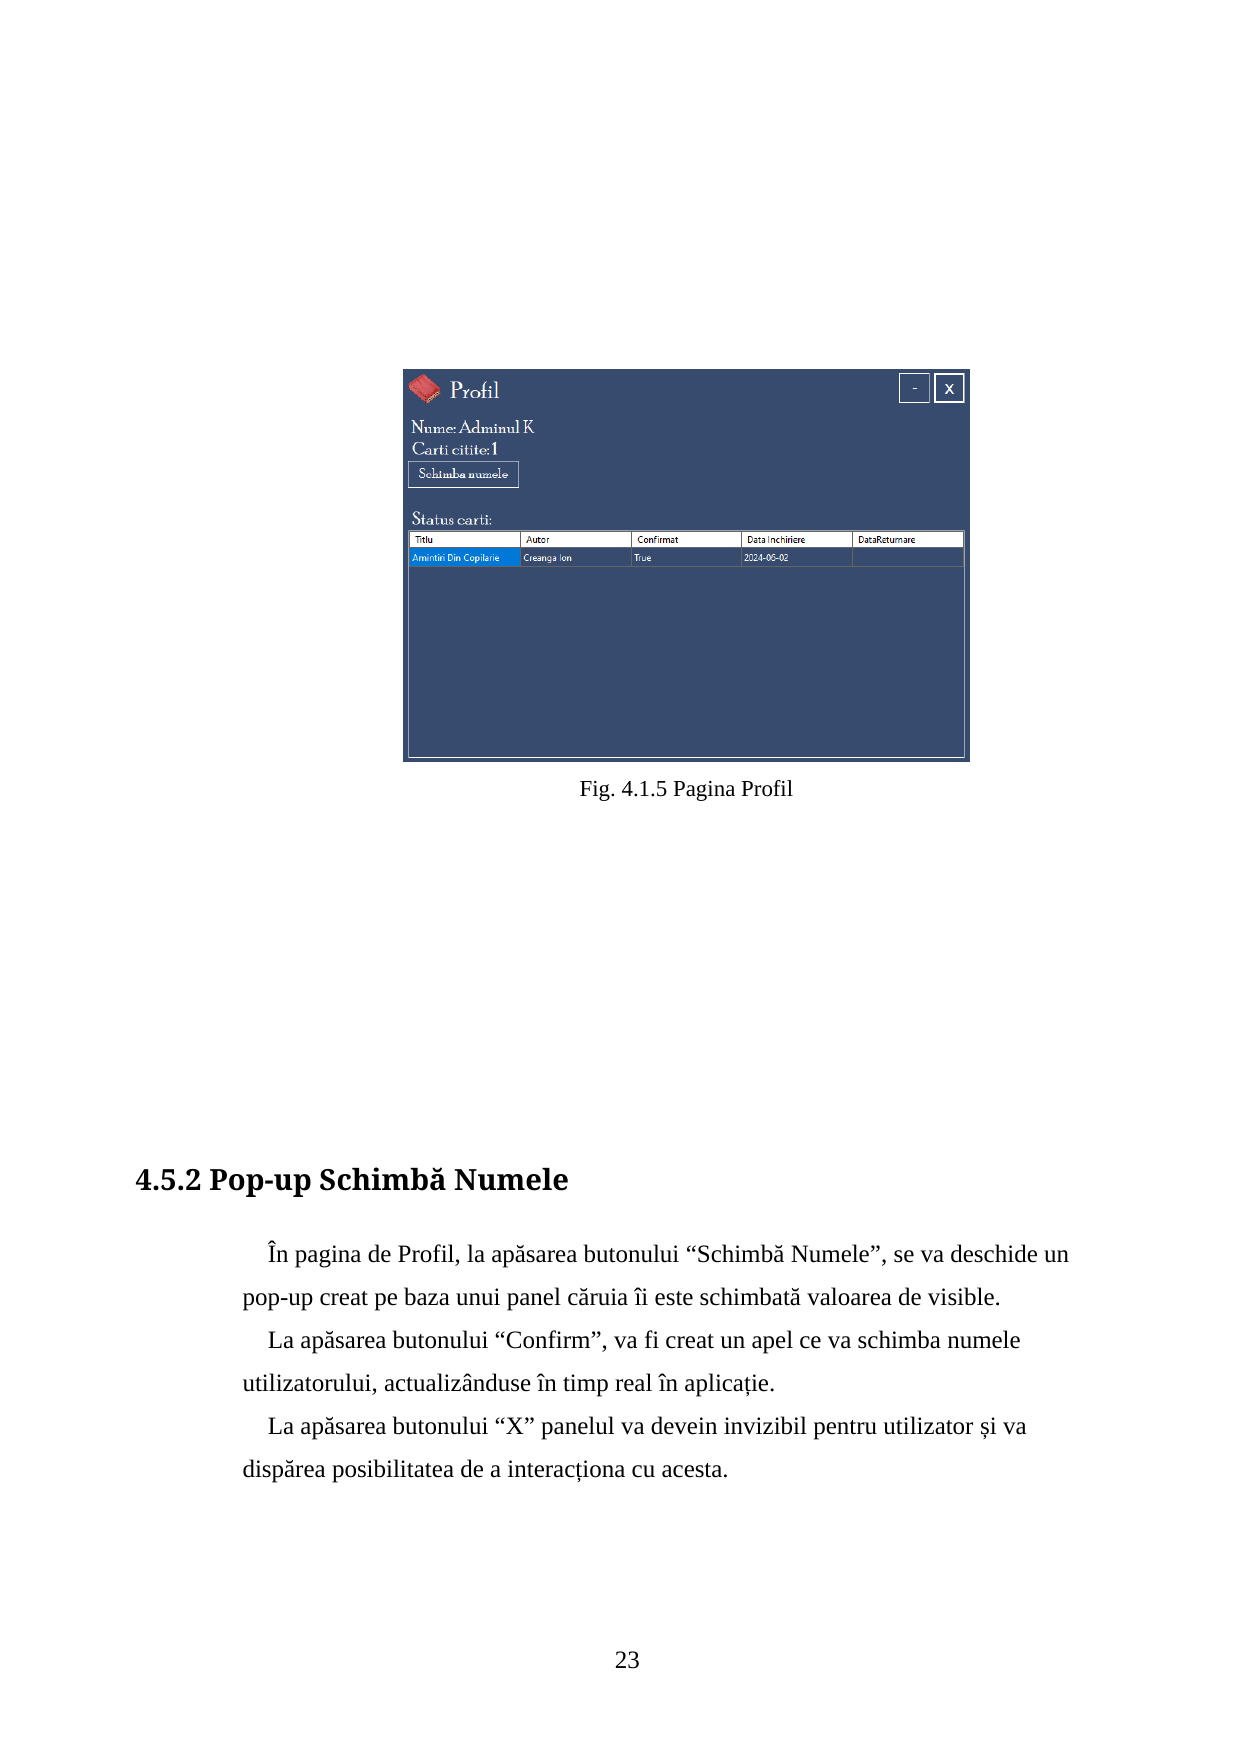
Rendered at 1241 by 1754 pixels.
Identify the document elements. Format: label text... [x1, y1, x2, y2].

text La apăsarea butonului “Confirm”, va fi creat un apel ce va schimba numele utilizatorului, actualizânduse în timp real în aplicație. [242, 1325, 1105, 1397]
picture [402, 366, 971, 762]
text Fig. 4.1.5 Pagina Profil [242, 775, 1105, 801]
subtitle 4.5.2 Pop-up Schimbă Numele [135, 1159, 1105, 1199]
text În pagina de Profil, la apăsarea butonului “Schimbă Numele”, se va deschide un pop-up creat pe baza unui panel căruia îi este schimbată valoarea de visible. [242, 1239, 1105, 1311]
text La apăsarea butonului “X” panelul va devein invizibil pentru utilizator și va dispărea posibilitatea de a interacționa cu acesta. [242, 1411, 1105, 1483]
